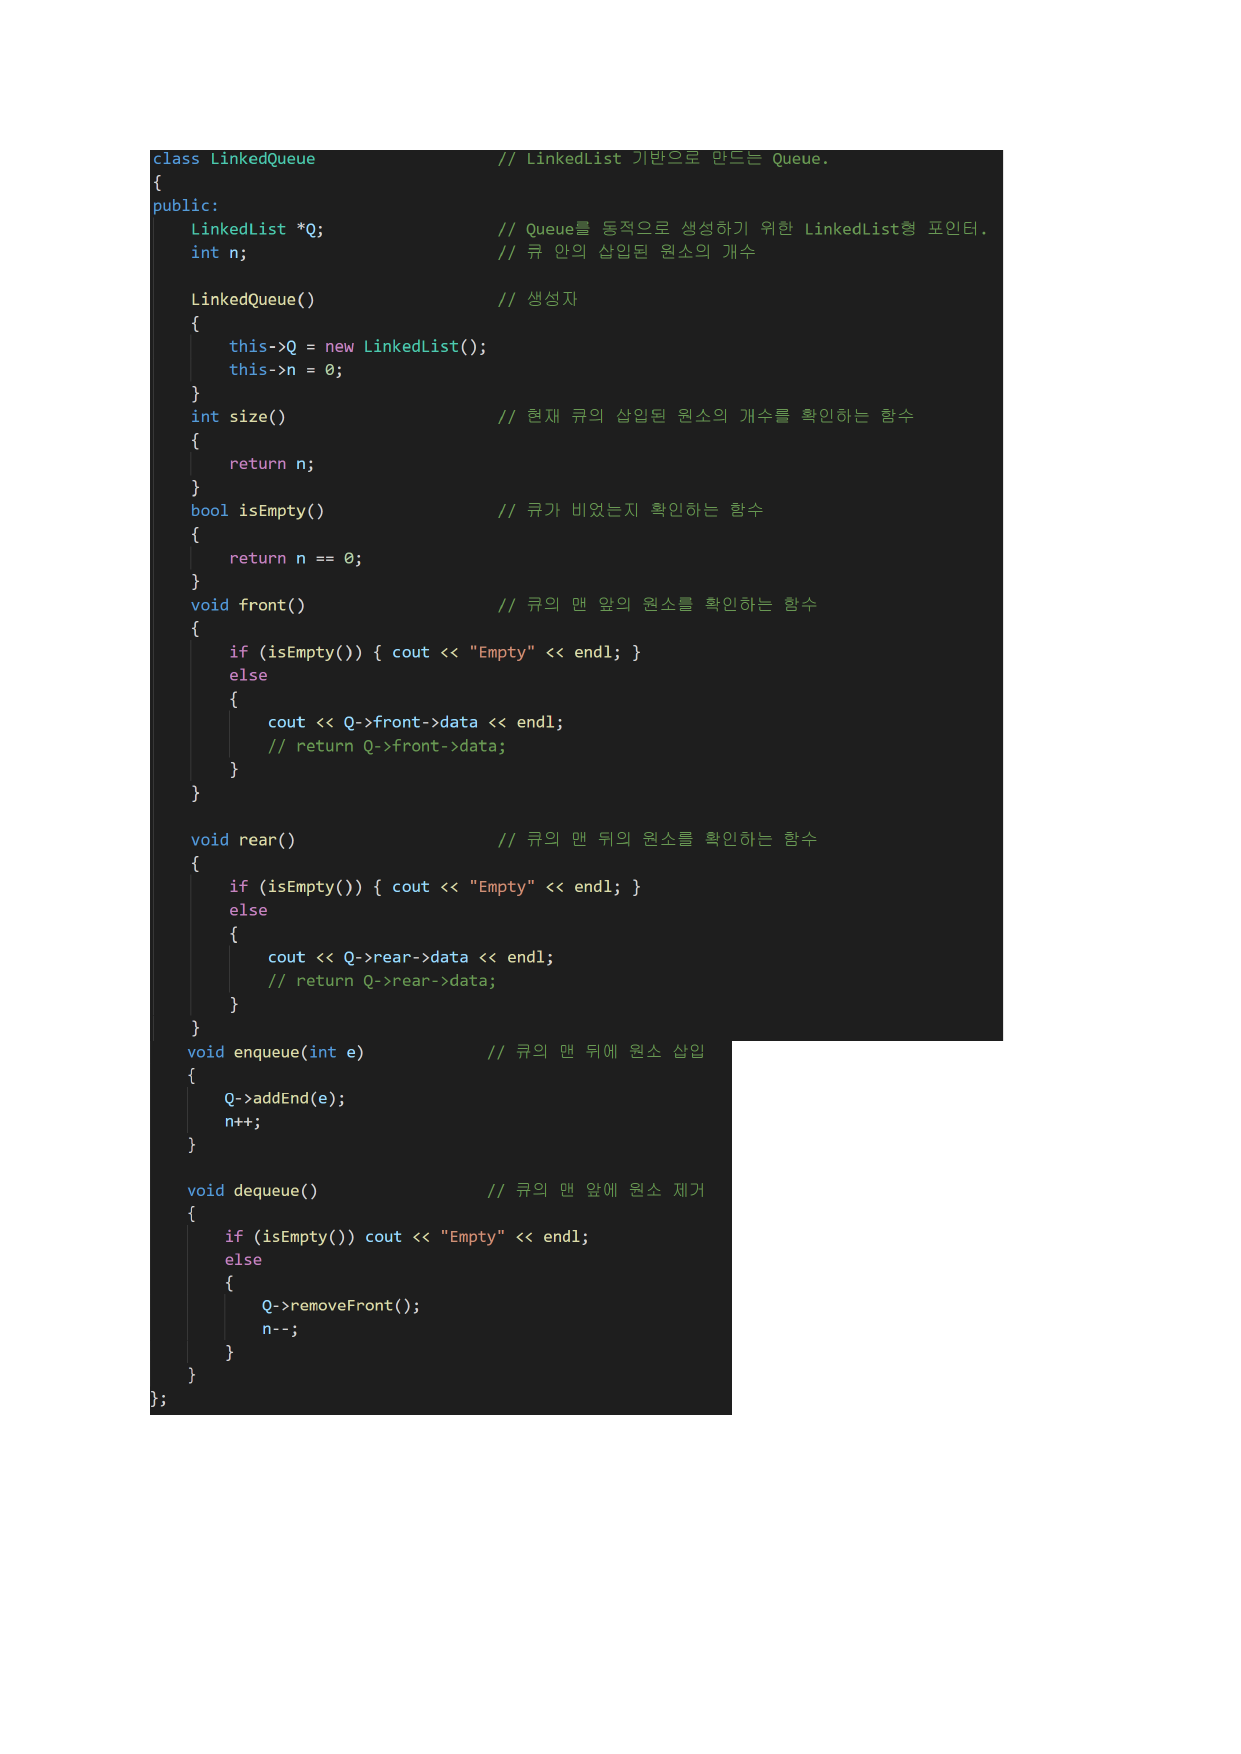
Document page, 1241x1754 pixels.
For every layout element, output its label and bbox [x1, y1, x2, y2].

picture [150, 150, 1004, 1415]
